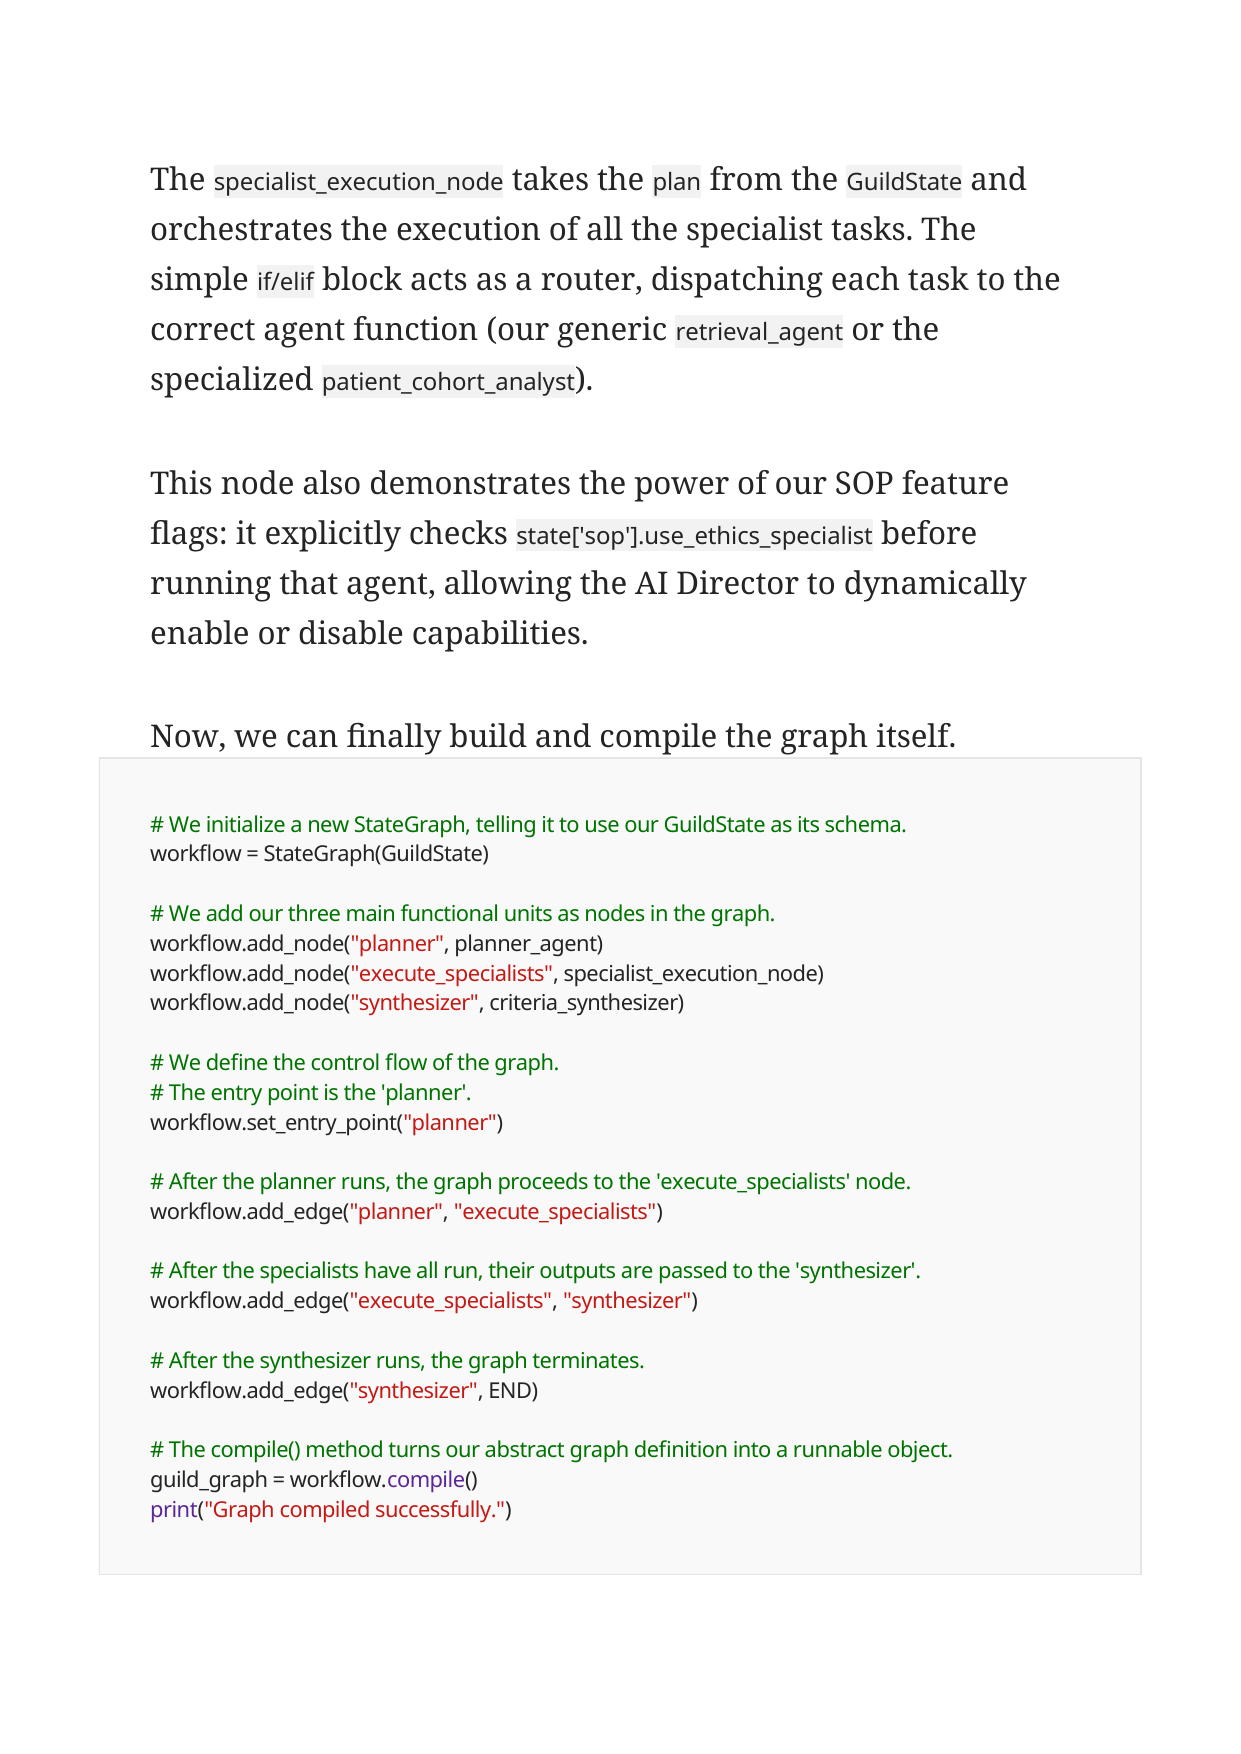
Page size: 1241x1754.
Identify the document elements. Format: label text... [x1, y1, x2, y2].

text This node also demonstrates the power of our SOP feature flags: it explicitly checks state['sop'].use_ethics_specialist before running that agent, allowing the AI Director to dynamically enable or disable capabilities. [150, 453, 1090, 653]
text # We initialize a new StateGraph, telling it to use our GuildState as its schema. workflow = StateGraph(GuildState) # We add our three main functional units as nodes in the graph. workflow.add_node("planner", planner_agent) workflow.add_node("execute_specialists", specialist_execution_node) workflow.add_node("synthesizer", criteria_synthesizer) # We define the control flow of the graph. # The entry point is the 'planner'. workflow.set_entry_point("planner") # After the planner runs, the graph proceeds to the 'execute_specialists' node. workflow.add_edge("planner", "execute_specialists") # After the specialists have all run, their outputs are passed to the 'synthesizer'. workflow.add_edge("execute_specialists", "synthesizer") # After the synthesizer runs, the graph terminates. workflow.add_edge("synthesizer", END) # The compile() method turns our abstract graph definition into a runnable object. guild_graph = workflow.compile() print("Graph compiled successfully.") [100, 759, 1140, 1574]
text Now, we can finally build and compile the graph itself. [150, 707, 1090, 757]
text The specialist_execution_node takes the plan from the GuildState and orchestrates the execution of all the specialist tasks. The simple if/elif block acts as a router, dispatching each task to the correct agent function (our generic retrieval_agent or the specialized patient_cohort_analyst). [150, 150, 1090, 400]
